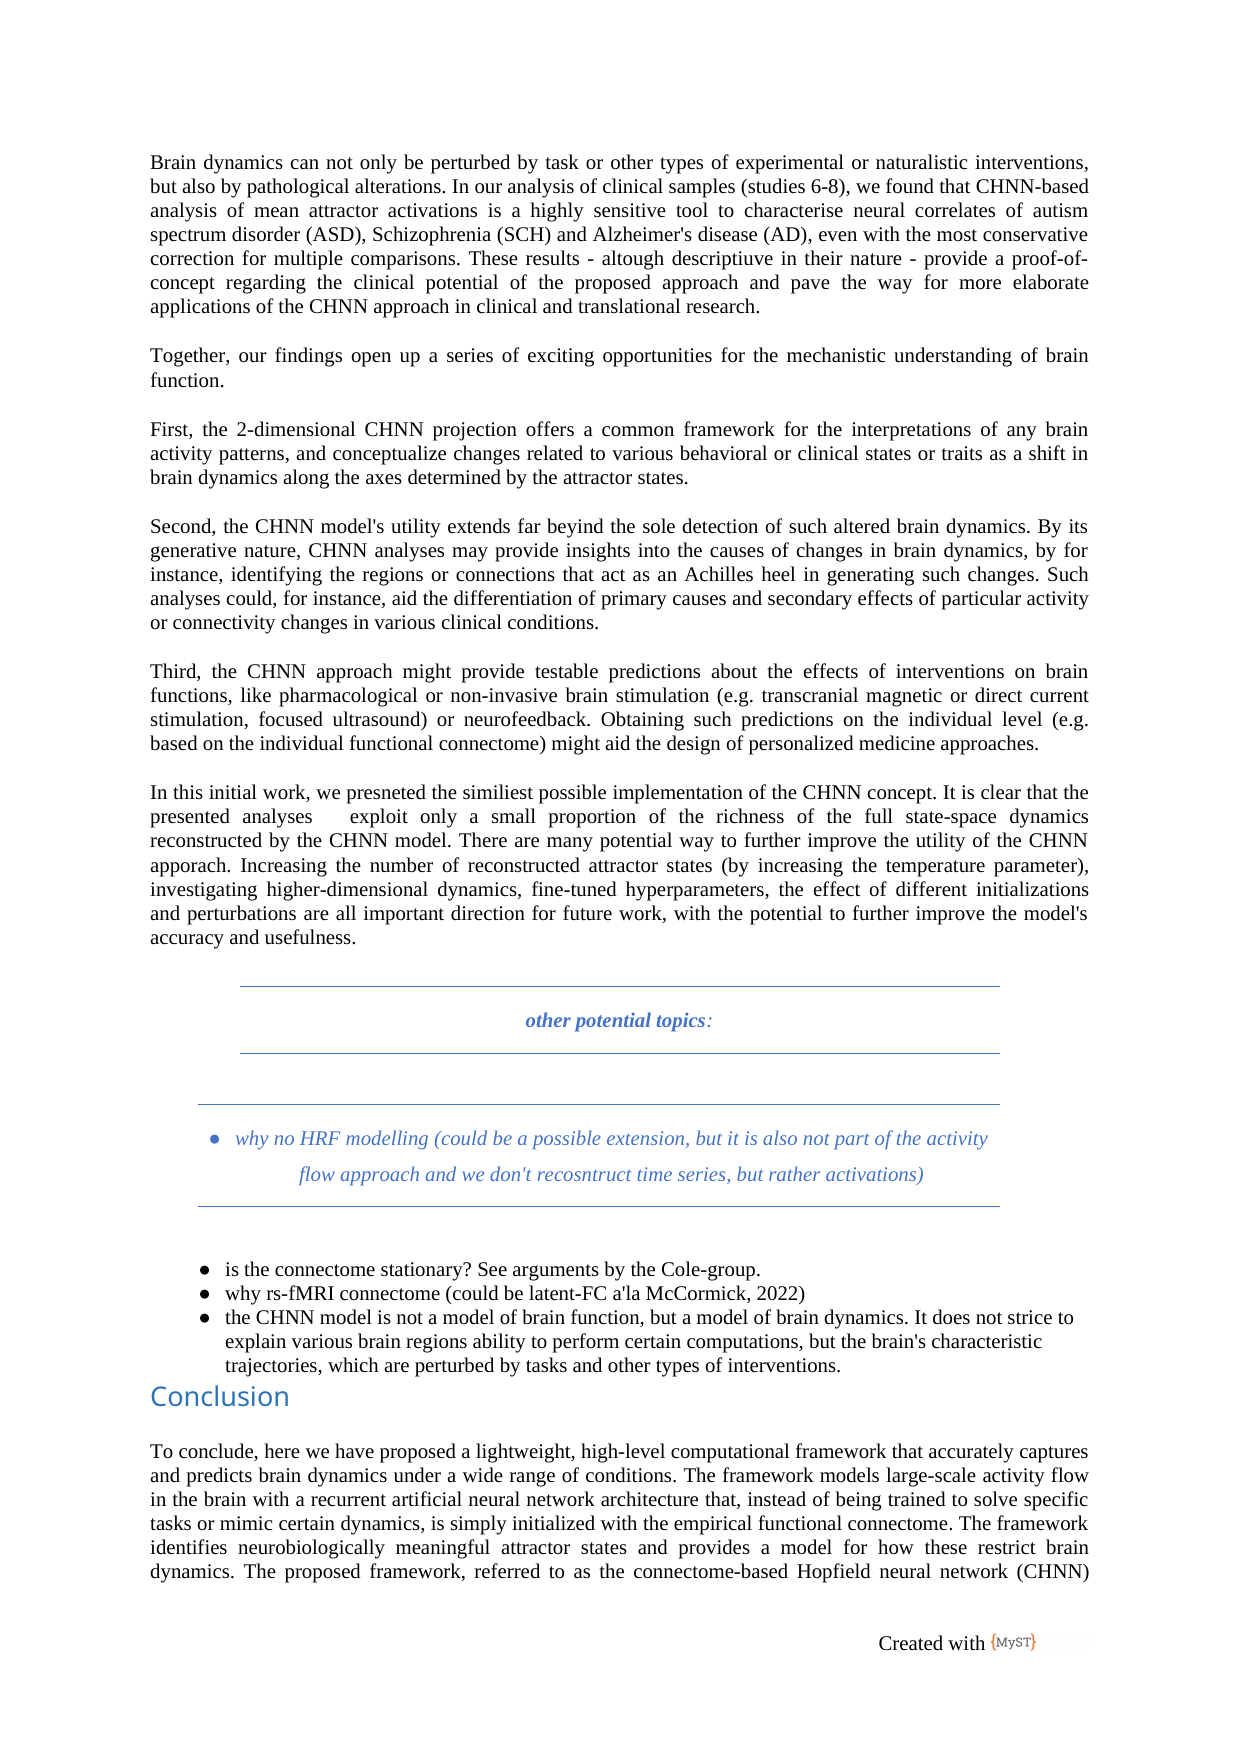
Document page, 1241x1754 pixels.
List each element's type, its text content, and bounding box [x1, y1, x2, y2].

text Second, the CHNN model's utility extends far beyind the sole detection of such altered brain dynamics. By its generative nature, CHNN analyses may provide insights into the causes of changes in brain dynamics, by for instance, identifying the regions or connections that act as an Achilles heel in generating such changes. Such analyses could, for instance, aid the differentiation of primary causes and secondary effects of particular activity or connectivity changes in various clinical conditions. [150, 514, 1090, 634]
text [150, 1439, 1090, 1583]
list why rs-fMRI connectome (could be latent-FC a'la McCormick, 2022) [198, 1281, 1090, 1305]
list why no HRF modelling (could be a possible extension, but it is also not part of the activity flow approach and we don't recosntruct time series, but rather activations) [198, 1105, 1000, 1206]
picture [990, 1633, 1091, 1651]
list is the connectome stationary? See arguments by the Cole-group. [198, 1257, 1090, 1281]
text Third, the CHNN approach might provide testable predictions about the effects of interventions on brain functions, like pharmacological or non-invasive brain stimulation (e.g. transcranial magnetic or direct current stimulation, focused ultrasound) or neurofeedback. Obtaining such predictions on the individual level (e.g. based on the individual functional connectome) might aid the design of personalized medicine approaches. [150, 659, 1090, 755]
text Together, our findings open up a series of exciting opportunities for the mechanistic understanding of brain function. [150, 343, 1090, 392]
text In this initial work, we presneted the similiest possible implementation of the CHNN concept. It is clear that the presented analyses exploit only a small proportion of the richness of the full state-space dynamics reconstructed by the CHNN model. There are many potential way to further improve the utility of the CHNN apporach. Increasing the number of reconstructed attractor states (by increasing the temperature parameter), investigating higher-dimensional dynamics, fine-tuned hyperparameters, the effect of different initializations and perturbations are all important direction for future work, with the potential to further improve the model's accuracy and usefulness. [150, 780, 1090, 949]
text Brain dynamics can not only be perturbed by task or other types of experimental or naturalistic interventions, but also by pathological alterations. In our analysis of clinical samples (studies 6-8), we found that CHNN-based analysis of mean attractor activations is a highly sensitive tool to characterise neural correlates of autism spectrum disorder (ASD), Schizophrenia (SCH) and Alzheimer's disease (AD), even with the most conservative correction for multiple comparisons. These results - altough descriptiuve in their nature - provide a proof-of-concept regarding the clinical potential of the proposed approach and pave the way for more elaborate applications of the CHNN approach in clinical and translational research. [150, 150, 1090, 318]
text First, the 2-dimensional CHNN projection offers a common framework for the interpretations of any brain activity patterns, and conceptualize changes related to various behavioral or clinical states or traits as a shift in brain dynamics along the axes determined by the attractor states. [150, 417, 1090, 489]
subtitle Conclusion [150, 1377, 1090, 1414]
text other potential topics: [240, 987, 1000, 1053]
list the CHNN model is not a model of brain function, but a model of brain dynamics. It does not strice to explain various brain regions ability to perform certain computations, but the brain's characteristic trajectories, which are perturbed by tasks and other types of interventions. [198, 1305, 1090, 1377]
